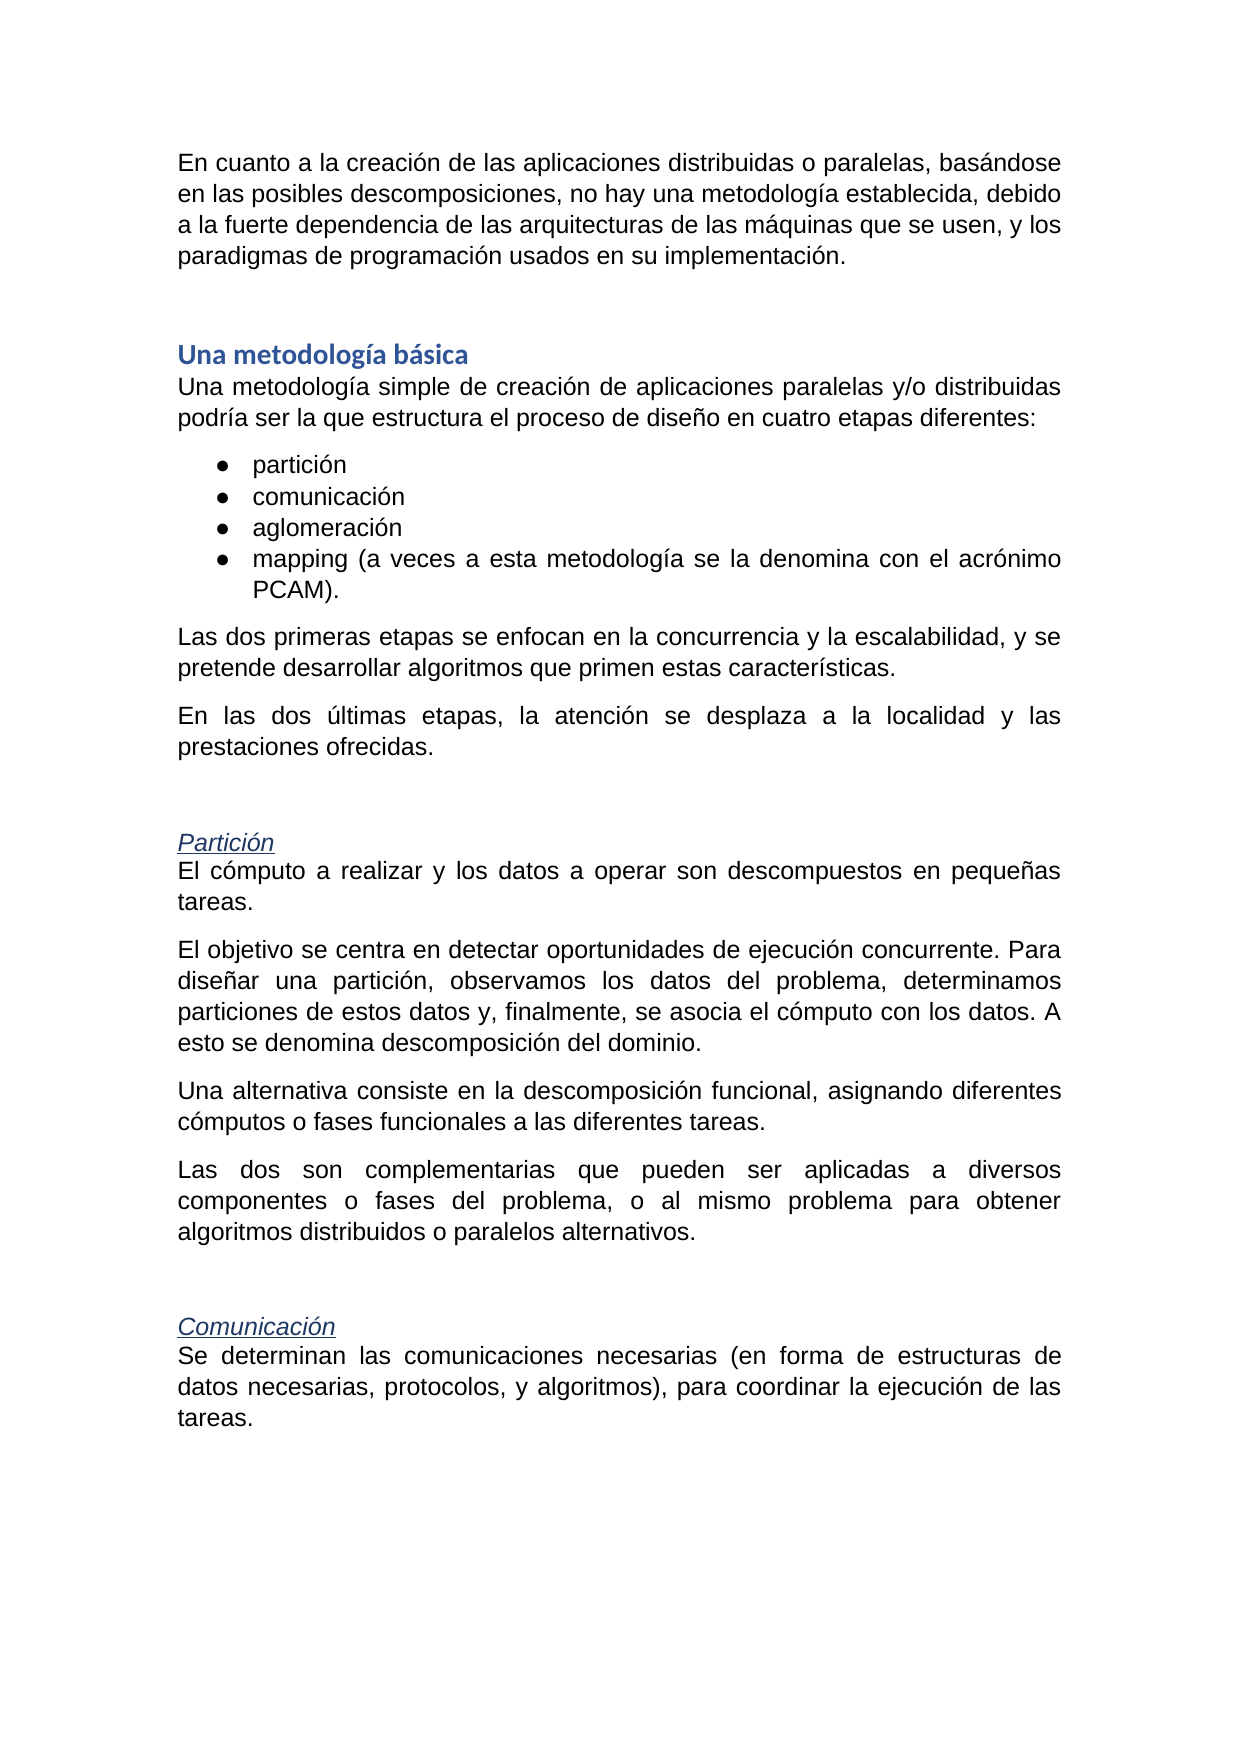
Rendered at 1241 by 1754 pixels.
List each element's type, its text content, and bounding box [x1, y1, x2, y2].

subtitle Comunicación [177, 1312, 1063, 1341]
text En las dos últimas etapas, la atención se desplaza a la localidad y las prestaciones ofrecidas. [177, 701, 1063, 761]
list partición [215, 451, 1063, 479]
text El cómputo a realizar y los datos a operar son descompuestos en pequeñas tareas. [177, 856, 1063, 916]
subtitle Una metodología básica [177, 336, 1063, 372]
list aglomeración [215, 513, 1063, 541]
text Se determinan las comunicaciones necesarias (en forma de estructuras de datos necesarias, protocolos, y algoritmos), para coordinar la ejecución de las tareas. [177, 1341, 1063, 1432]
list mapping (a veces a esta metodología se la denomina con el acrónimo PCAM). [215, 544, 1063, 603]
text El objetivo se centra en detectar oportunidades de ejecución concurrente. Para diseñar una partición, observamos los datos del problema, determinamos particiones de estos datos y, finalmente, se asocia el cómputo con los datos. A esto se denomina descomposición del dominio. [177, 935, 1063, 1057]
subtitle Partición [177, 828, 1063, 856]
text Las dos primeras etapas se enfocan en la concurrencia y la escalabilidad, y se pretende desarrollar algoritmos que primen estas características. [177, 622, 1063, 682]
list comunicación [215, 482, 1063, 510]
text En cuanto a la creación de las aplicaciones distribuidas o paralelas, basándose en las posibles descomposiciones, no hay una metodología establecida, debido a la fuerte dependencia de las arquitecturas de las máquinas que se usen, y los paradigmas de programación usados en su implementación. [177, 148, 1063, 269]
text Una alternativa consiste en la descomposición funcional, asignando diferentes cómputos o fases funcionales a las diferentes tareas. [177, 1076, 1063, 1136]
text Una metodología simple de creación de aplicaciones paralelas y/o distribuidas podría ser la que estructura el proceso de diseño en cuatro etapas diferentes: [177, 372, 1063, 432]
text Las dos son complementarias que pueden ser aplicadas a diversos componentes o fases del problema, o al mismo problema para obtener algoritmos distribuidos o paralelos alternativos. [177, 1155, 1063, 1246]
